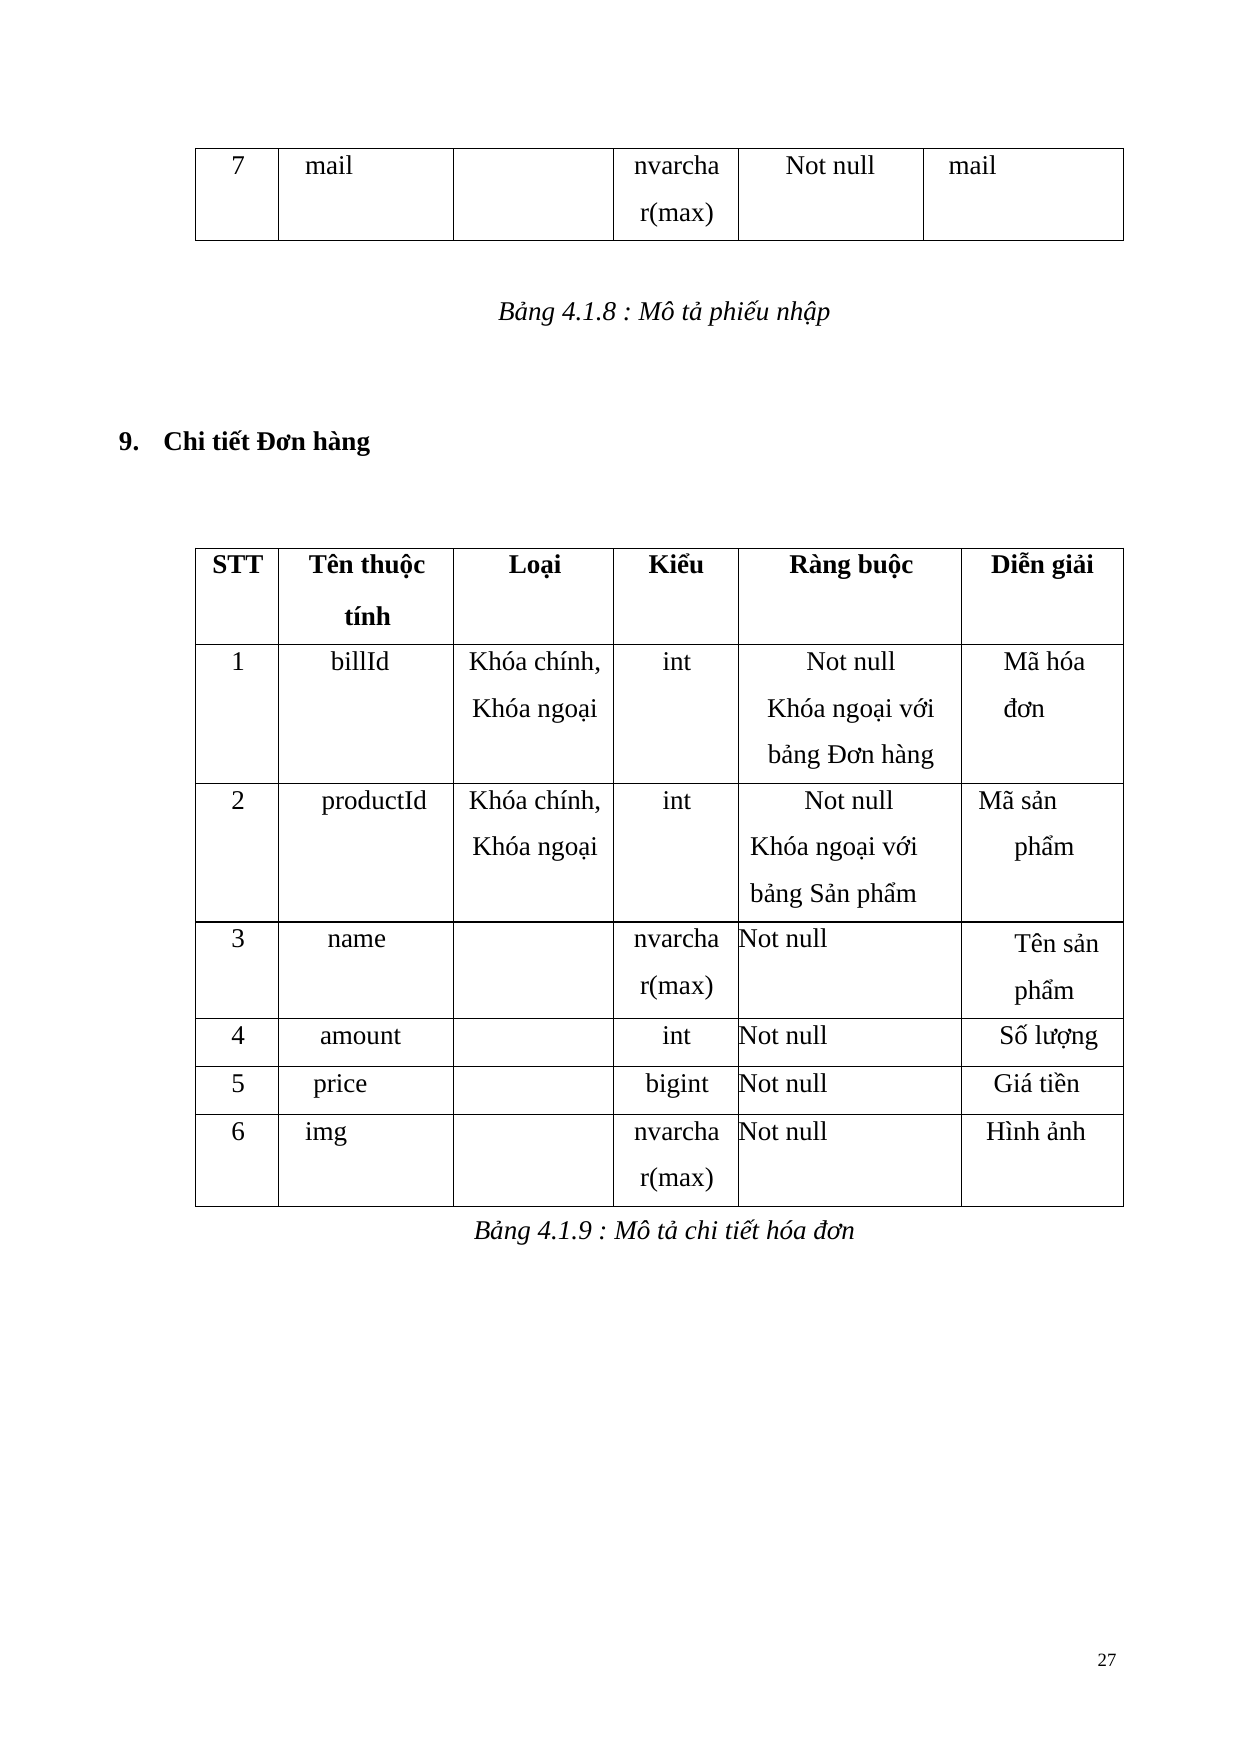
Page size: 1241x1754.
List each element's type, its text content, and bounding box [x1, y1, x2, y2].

table_cell nvarchar(max) [614, 149, 738, 240]
table_cell [454, 149, 613, 240]
table_header Loại [454, 549, 613, 644]
table_cell productId [279, 784, 453, 921]
table_cell billId [279, 645, 453, 783]
table_cell Not null [739, 923, 961, 1018]
table_cell nvarchar(max) [614, 923, 738, 1018]
table_header Ràng buộc [739, 549, 961, 644]
table_cell price [279, 1067, 453, 1114]
table_cell Giá tiền [962, 1067, 1123, 1114]
table_cell mail [279, 149, 453, 240]
table_cell 4 [196, 1019, 278, 1066]
table_cell Tên sản phẩm [962, 923, 1123, 1018]
table_cell Not null [739, 1067, 961, 1114]
table_cell Not null Khóa ngoại với bảng Đơn hàng [739, 645, 961, 783]
table_cell Mã hóa đơn [962, 645, 1123, 783]
table_cell amount [279, 1019, 453, 1066]
table_cell Khóa chính, Khóa ngoại [454, 645, 613, 783]
table_cell [454, 1019, 613, 1066]
list Chi tiết Đơn hàng [119, 425, 1240, 456]
table_cell int [614, 645, 738, 783]
table_cell [454, 1067, 613, 1114]
table_header STT [196, 549, 278, 644]
table_cell Khóa chính, Khóa ngoại [454, 784, 613, 921]
table_cell 3 [196, 923, 278, 1018]
table_cell 2 [196, 784, 278, 921]
table_cell 7 [196, 149, 278, 240]
table_cell nvarchar(max) [614, 1115, 738, 1206]
table_cell int [614, 784, 738, 921]
table_cell name [279, 923, 453, 1018]
table_cell Not null Khóa ngoại với bảng Sản phẩm [739, 784, 961, 921]
table_header Diễn giải [962, 549, 1123, 644]
text Bảng 4.1.9 : Mô tả chi tiết hóa đơn [339, 1214, 992, 1245]
table_cell Hình ảnh [962, 1115, 1123, 1206]
table_cell bigint [614, 1067, 738, 1114]
table_cell [454, 923, 613, 1018]
table_cell mail [924, 149, 1123, 240]
table_header Tên thuộc tính [279, 549, 453, 644]
table_cell Số lượng [962, 1019, 1123, 1066]
table_header Kiểu [614, 549, 738, 644]
table_cell 6 [196, 1115, 278, 1206]
text Bảng 4.1.8 : Mô tả phiếu nhập [339, 295, 992, 326]
table_cell Not null [739, 1115, 961, 1206]
table_cell Not null [739, 149, 923, 240]
table_cell int [614, 1019, 738, 1066]
table_cell 1 [196, 645, 278, 783]
table_cell 5 [196, 1067, 278, 1114]
table_cell img [279, 1115, 453, 1206]
table_cell Mã sản phẩm [962, 784, 1123, 921]
table_cell Not null [739, 1019, 961, 1066]
table_cell [454, 1115, 613, 1206]
